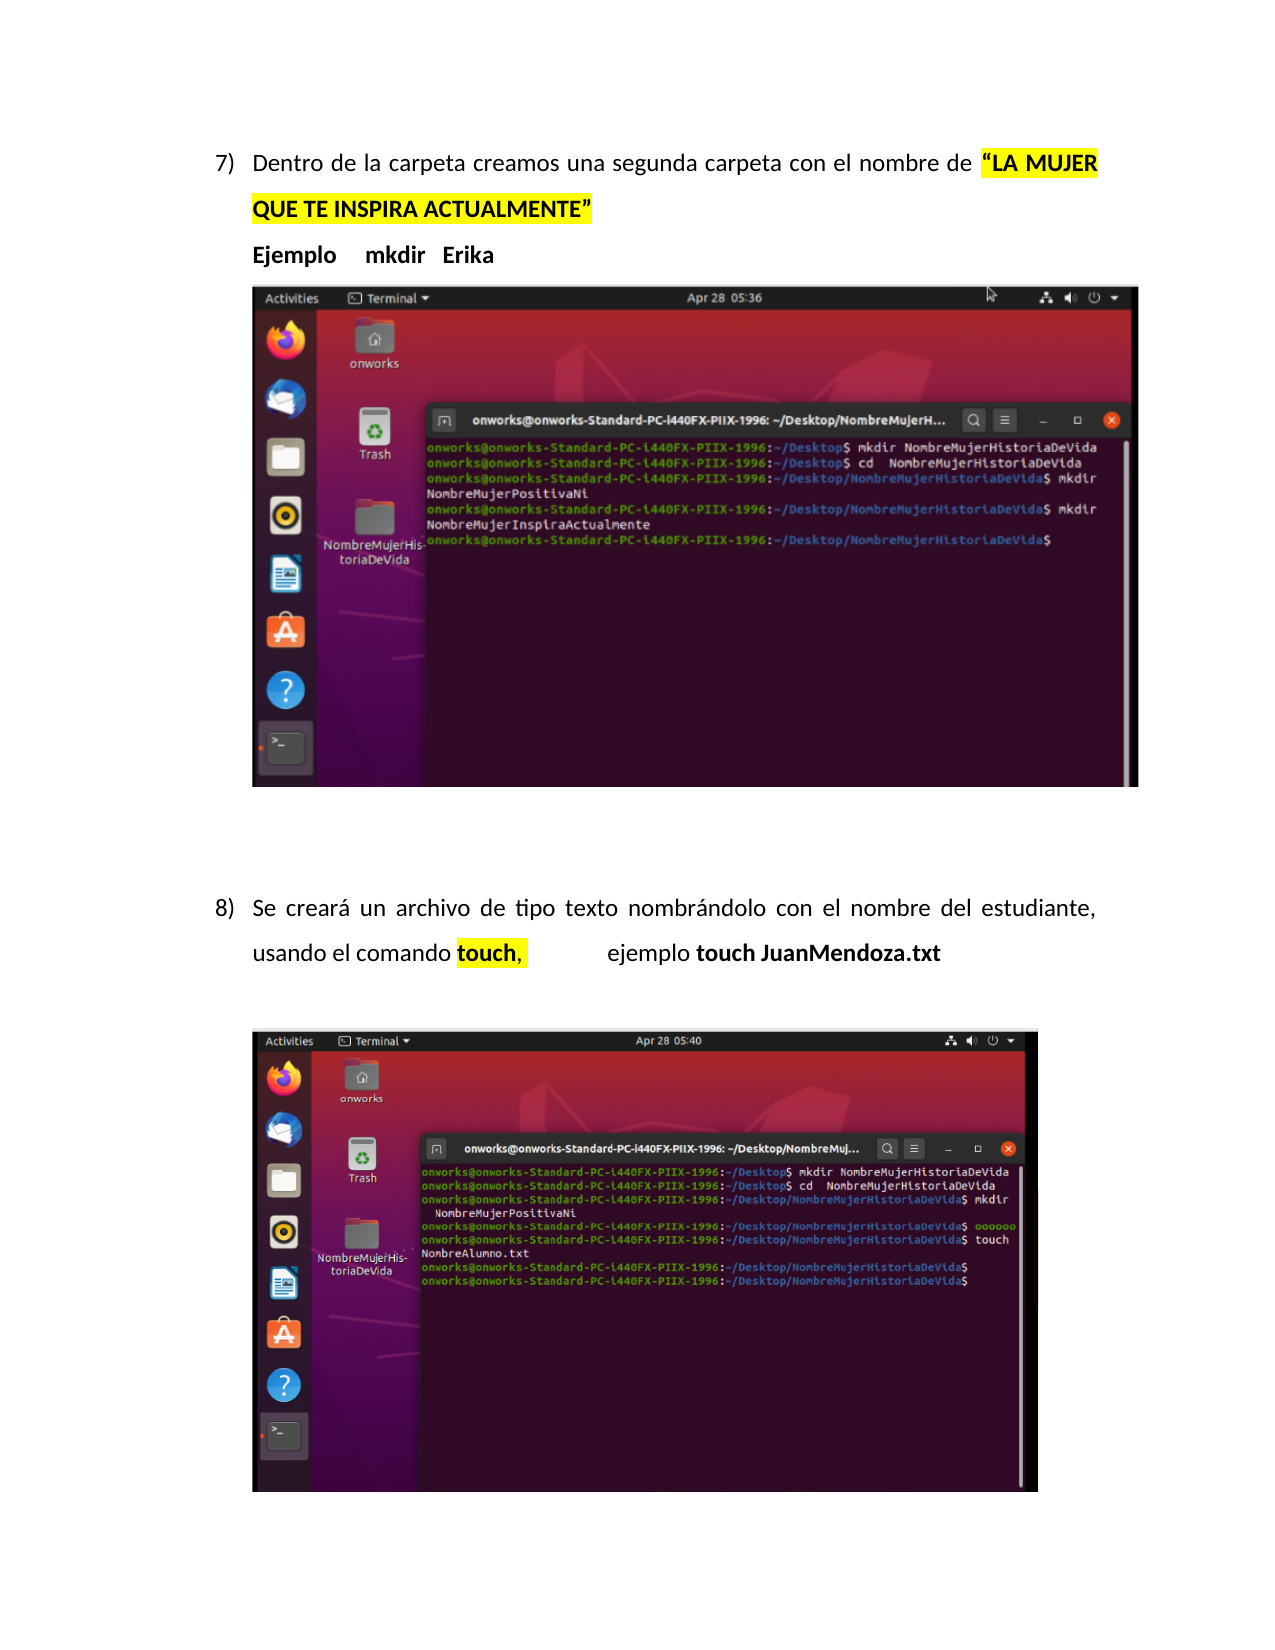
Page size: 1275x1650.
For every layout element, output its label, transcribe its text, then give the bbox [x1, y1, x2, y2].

list Se creará un archivo de tipo texto nombrándolo con el nombre del estudiante, usando el comando touch, ejemplo touch JuanMendoza.txt [215, 892, 1098, 968]
list Ejemplo mkdir Erika [252, 239, 1098, 269]
picture [252, 284, 1139, 787]
list Dentro de la carpeta creamos una segunda carpeta con el nombre de “LA MUJER QUE TE INSPIRA ACTUALMENTE” [215, 148, 1098, 224]
picture [252, 1028, 1039, 1492]
